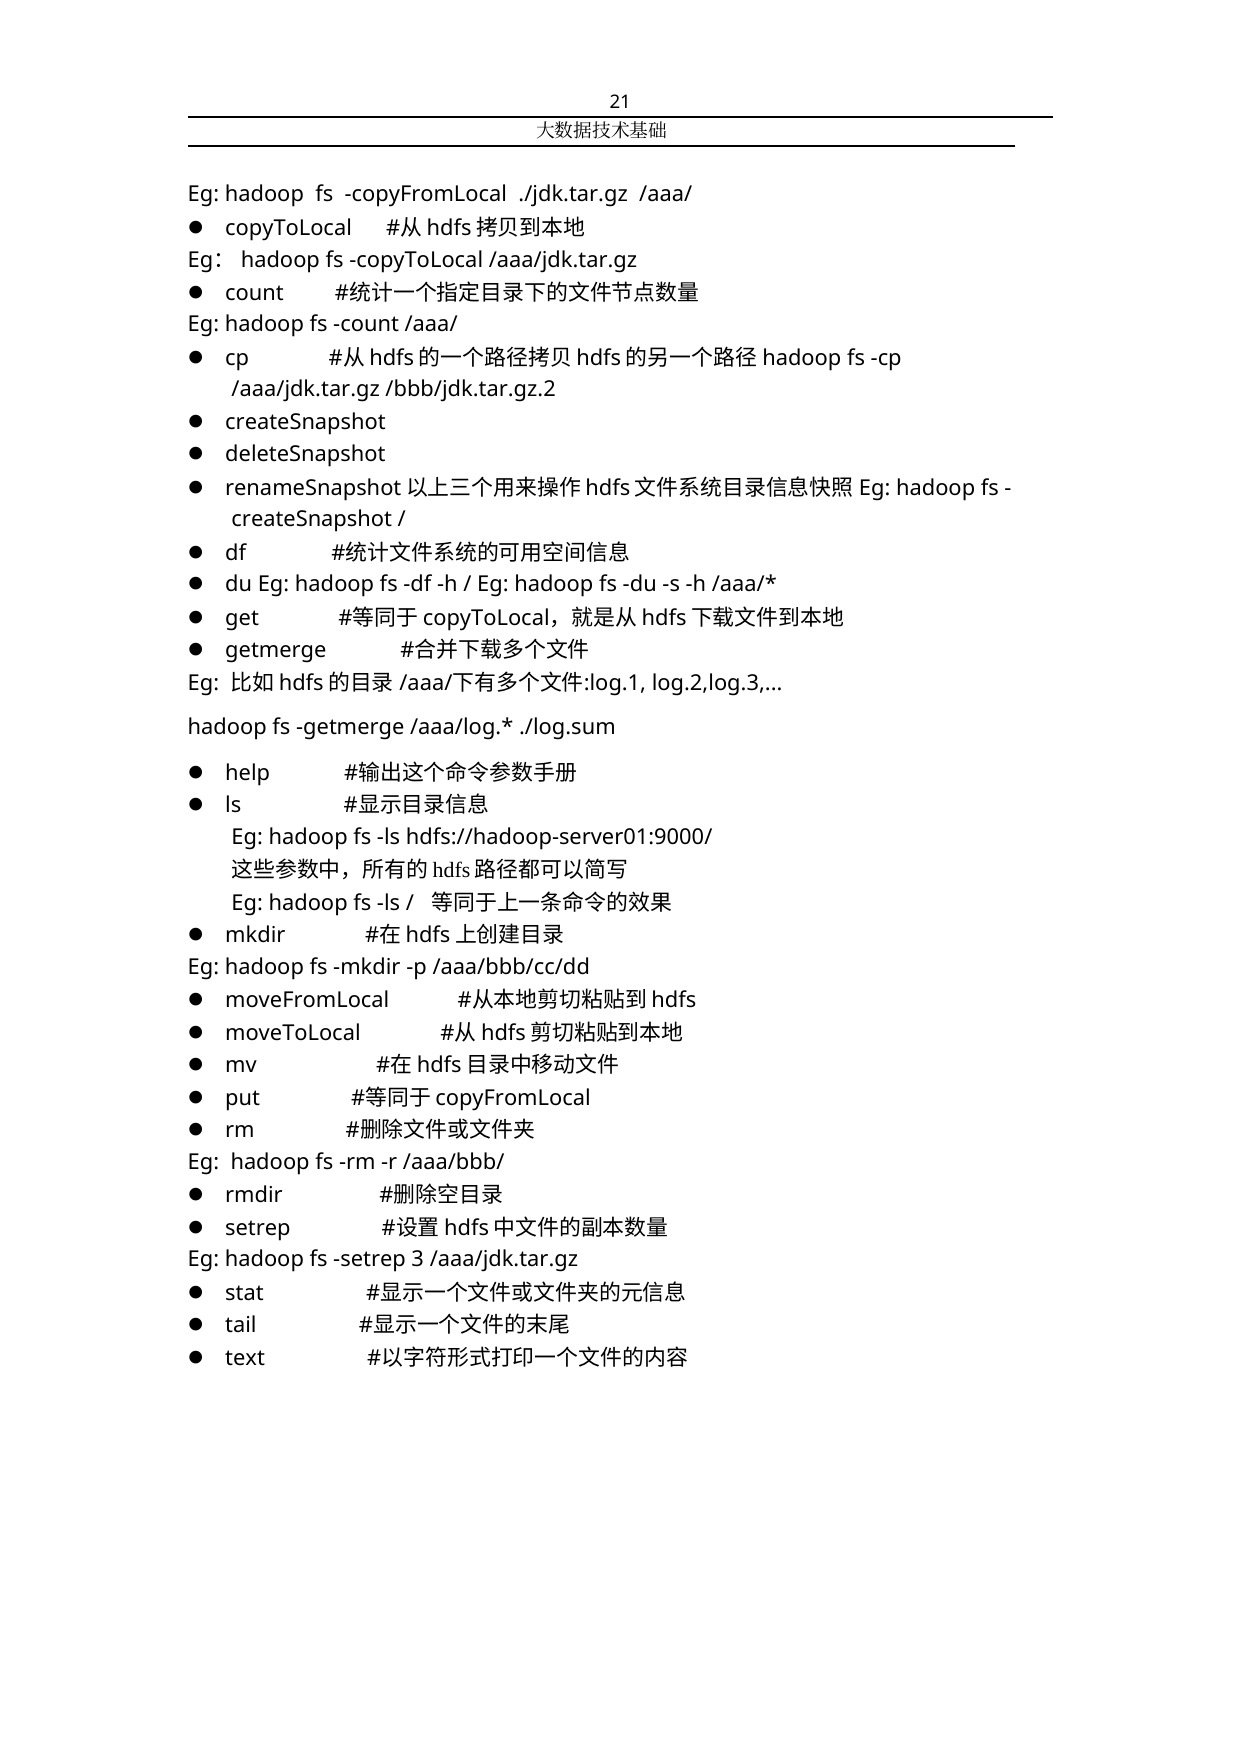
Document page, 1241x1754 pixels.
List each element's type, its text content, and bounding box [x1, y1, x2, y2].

list setrep #设置hdfs中文件的副本数量 [187, 1209, 1053, 1242]
list deleteSnapshot [187, 437, 1053, 469]
text hadoop fs -getmerge /aaa/log.* ./log.sum [187, 709, 1053, 742]
list rm #删除文件或文件夹 [187, 1112, 1053, 1144]
text Eg: hadoop fs -setrep 3 /aaa/jdk.tar.gz [187, 1242, 1053, 1274]
list text #以字符形式打印一个文件的内容 [187, 1339, 1053, 1372]
list du Eg: hadoop fs -df -h / Eg: hadoop fs -du -s -h /aaa/* [187, 567, 1053, 599]
list help #输出这个命令参数手册 [187, 754, 1053, 787]
list mv #在hdfs目录中移动文件 [187, 1047, 1053, 1079]
text Eg: hadoop fs -copyFromLocal ./jdk.tar.gz /aaa/ [187, 177, 1053, 209]
list stat #显示一个文件或文件夹的元信息 [187, 1274, 1053, 1307]
list createSnapshot [187, 404, 1053, 437]
text Eg: 比如hdfs的目录 /aaa/下有多个文件:log.1, log.2,log.3,... [187, 664, 1053, 697]
text Eg: hadoop fs -rm -r /aaa/bbb/ [187, 1144, 1053, 1177]
text Eg: hadoop fs -mkdir -p /aaa/bbb/cc/dd [187, 949, 1053, 982]
list 这些参数中，所有的hdfs路径都可以简写 [231, 852, 1053, 884]
list Eg: hadoop fs -ls hdfs://hadoop-server01:9000/ [231, 819, 1053, 852]
list tail #显示一个文件的末尾 [187, 1307, 1053, 1339]
list getmerge #合并下载多个文件 [187, 632, 1053, 664]
list mkdir #在hdfs上创建目录 [187, 917, 1053, 949]
list ls #显示目录信息 [187, 787, 1053, 819]
list count #统计一个指定目录下的文件节点数量 [187, 274, 1053, 307]
list Eg: hadoop fs -ls / 等同于上一条命令的效果 [231, 884, 1053, 917]
list rmdir #删除空目录 [187, 1177, 1053, 1209]
list cp #从hdfs的一个路径拷贝hdfs的另一个路径 hadoop fs -cp /aaa/jdk.tar.gz /bbb/jdk.tar.gz.2 [187, 339, 1053, 404]
list renameSnapshot以上三个用来操作hdfs文件系统目录信息快照 Eg: hadoop fs -createSnapshot / [187, 469, 1053, 534]
list copyToLocal #从hdfs拷贝到本地 [187, 209, 1053, 242]
list get #等同于copyToLocal，就是从hdfs下载文件到本地 [187, 599, 1053, 632]
list df #统计文件系统的可用空间信息 [187, 534, 1053, 567]
text Eg： hadoop fs -copyToLocal /aaa/jdk.tar.gz [187, 242, 1053, 274]
list moveToLocal #从hdfs剪切粘贴到本地 [187, 1014, 1053, 1047]
list put #等同于copyFromLocal [187, 1079, 1053, 1112]
list moveFromLocal #从本地剪切粘贴到hdfs [187, 982, 1053, 1014]
text Eg: hadoop fs -count /aaa/ [187, 307, 1053, 339]
